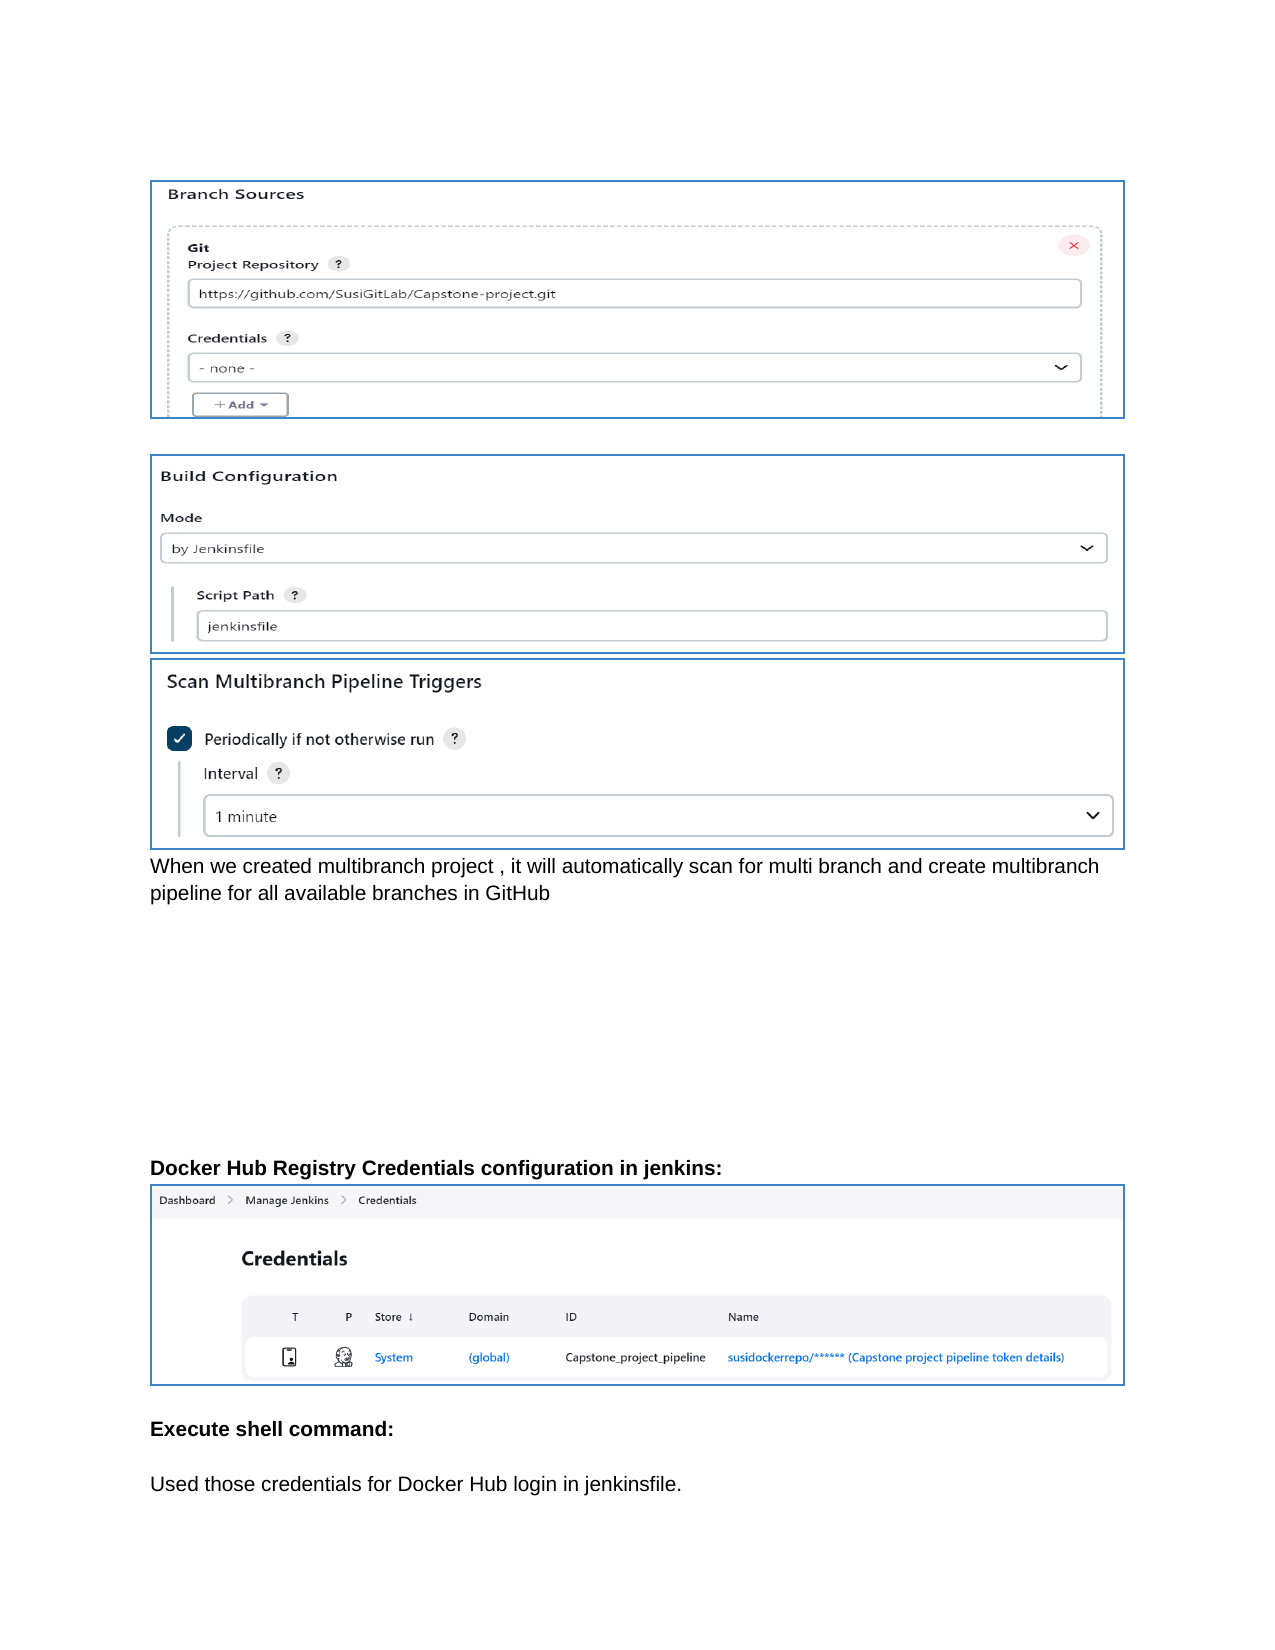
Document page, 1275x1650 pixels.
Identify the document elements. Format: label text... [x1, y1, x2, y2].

picture [152, 660, 1123, 848]
picture [152, 182, 1123, 417]
text Docker Hub Registry Credentials configuration in jenkins: [150, 1156, 1125, 1180]
text When we created multibranch project , it will automatically scan for multi branch and create multibranch pipeline for all available branches in GitHub [150, 854, 1125, 905]
text Used those credentials for Docker Hub login in jenkinsfile. [150, 1472, 1125, 1496]
text Execute shell command: [150, 1417, 1125, 1441]
picture [152, 1186, 1123, 1384]
picture [152, 456, 1123, 652]
